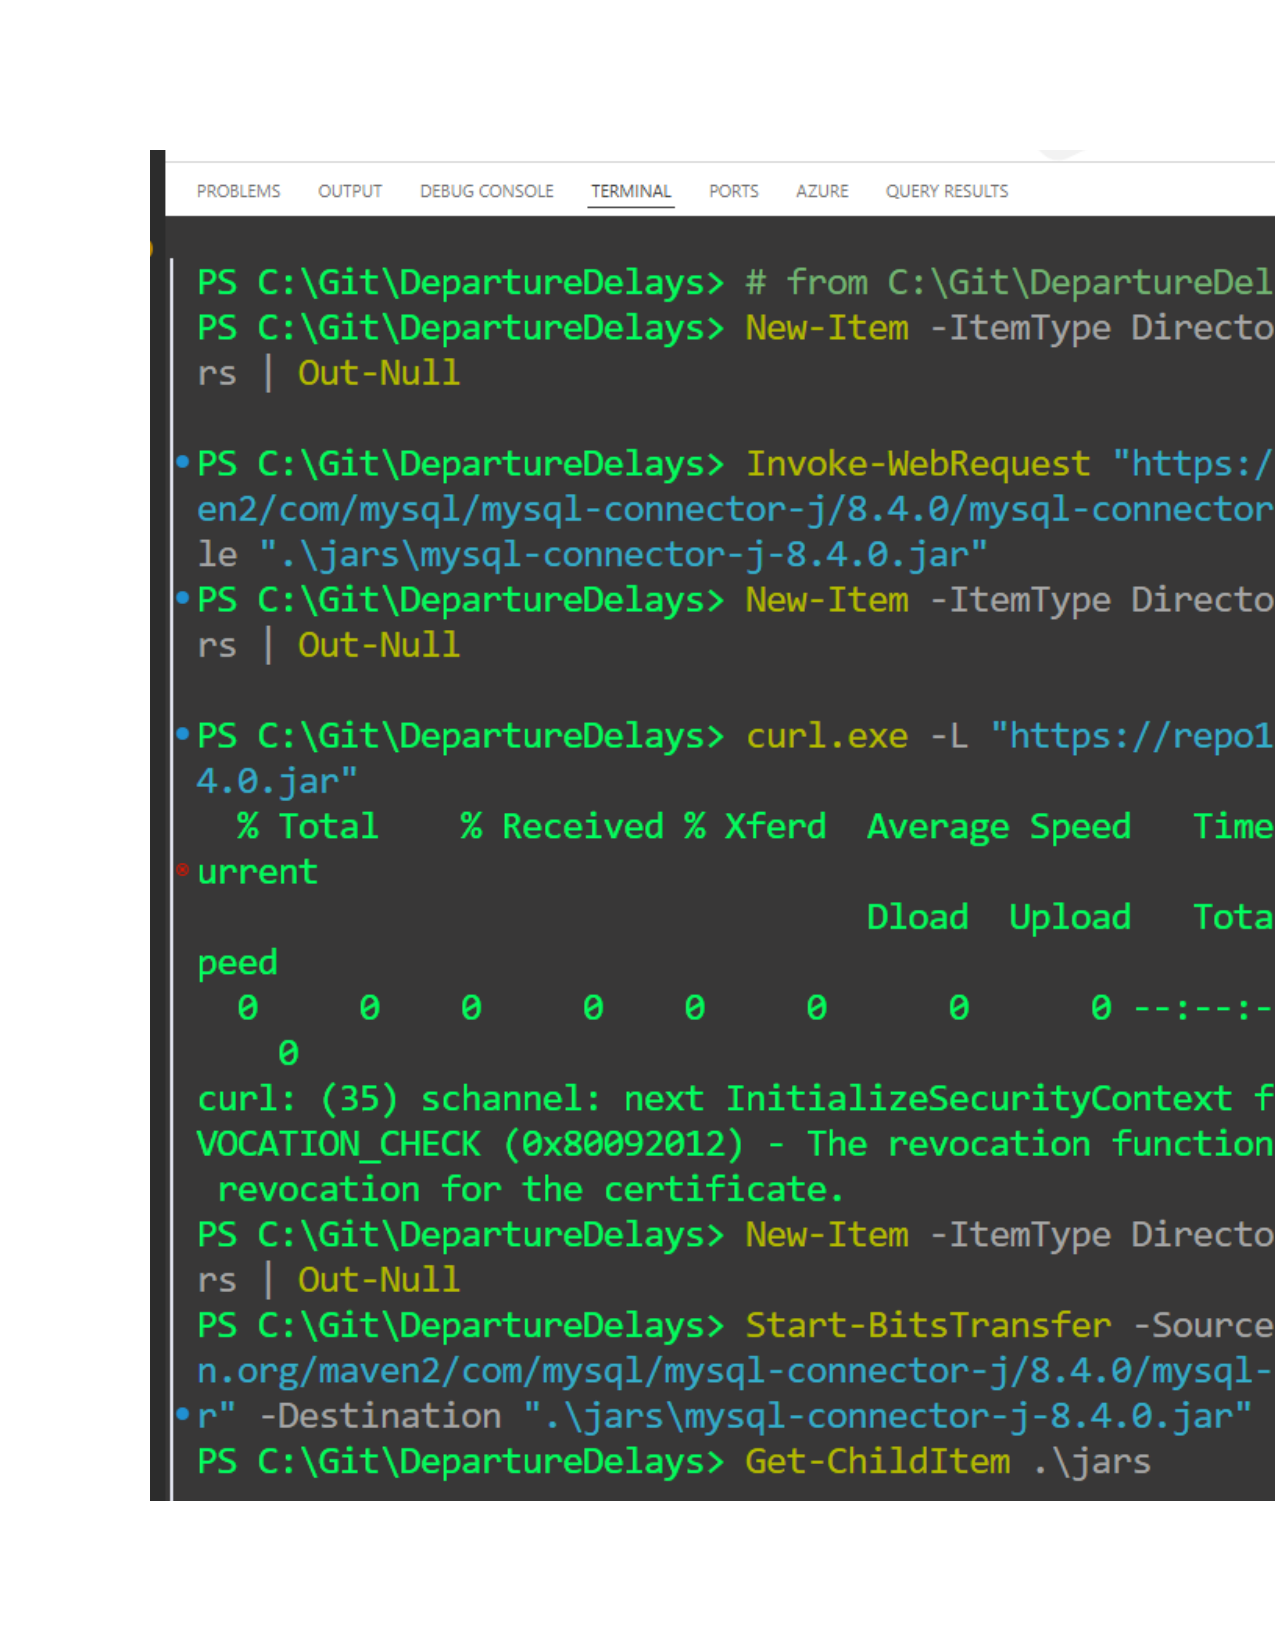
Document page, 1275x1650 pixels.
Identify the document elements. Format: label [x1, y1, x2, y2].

picture [150, 150, 1275, 1501]
